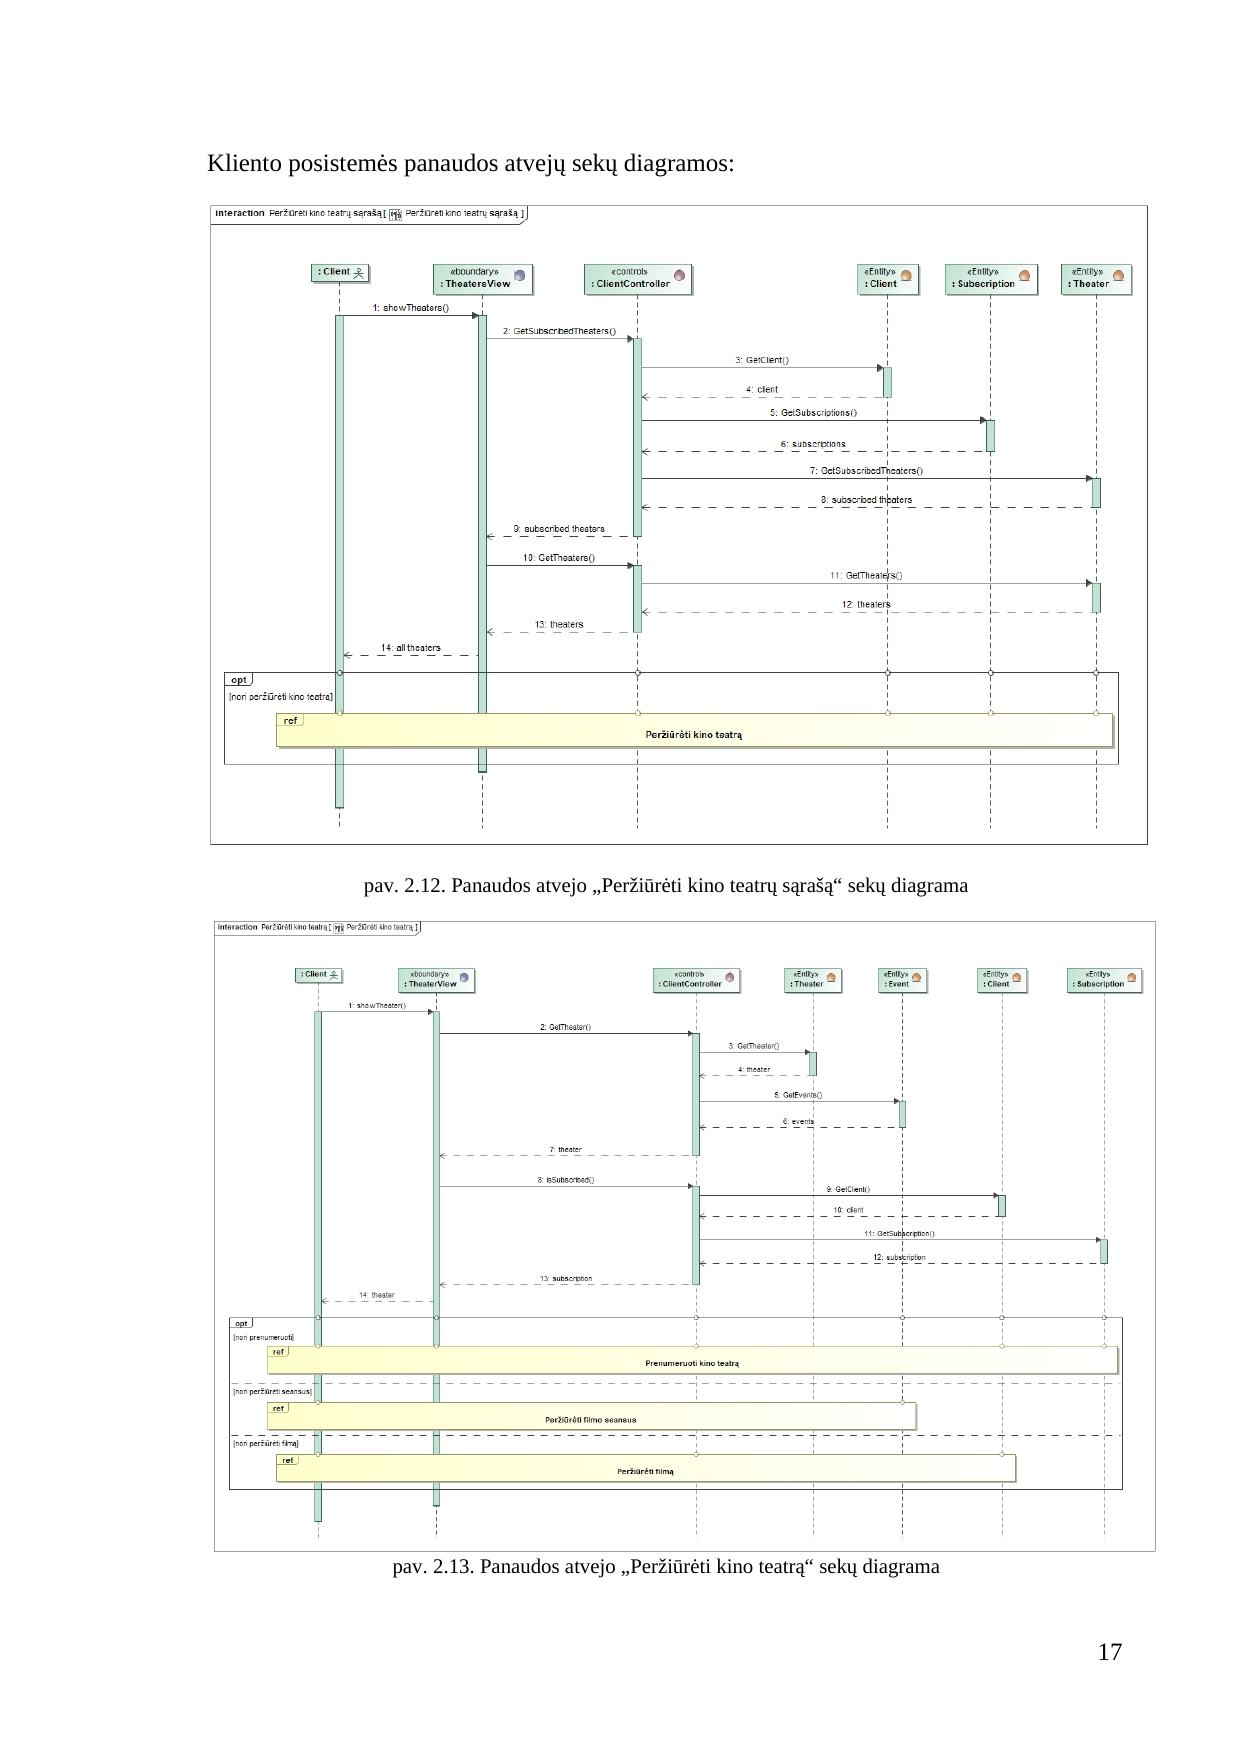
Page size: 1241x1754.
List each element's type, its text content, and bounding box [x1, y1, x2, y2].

text pav. 2.11. Panaudos atvejo „Peržiūrėti kino teatrą“ sekų diagrama [148, 1553, 1122, 1578]
picture [210, 917, 1158, 1554]
picture [206, 201, 1151, 848]
text Kliento posistemės panaudos atvejų sekų diagramos: [148, 148, 1122, 176]
text pav. 2.10. Panaudos atvejo „Peržiūrėti kino teatrų sąrašą“ sekų diagrama [148, 873, 1122, 897]
